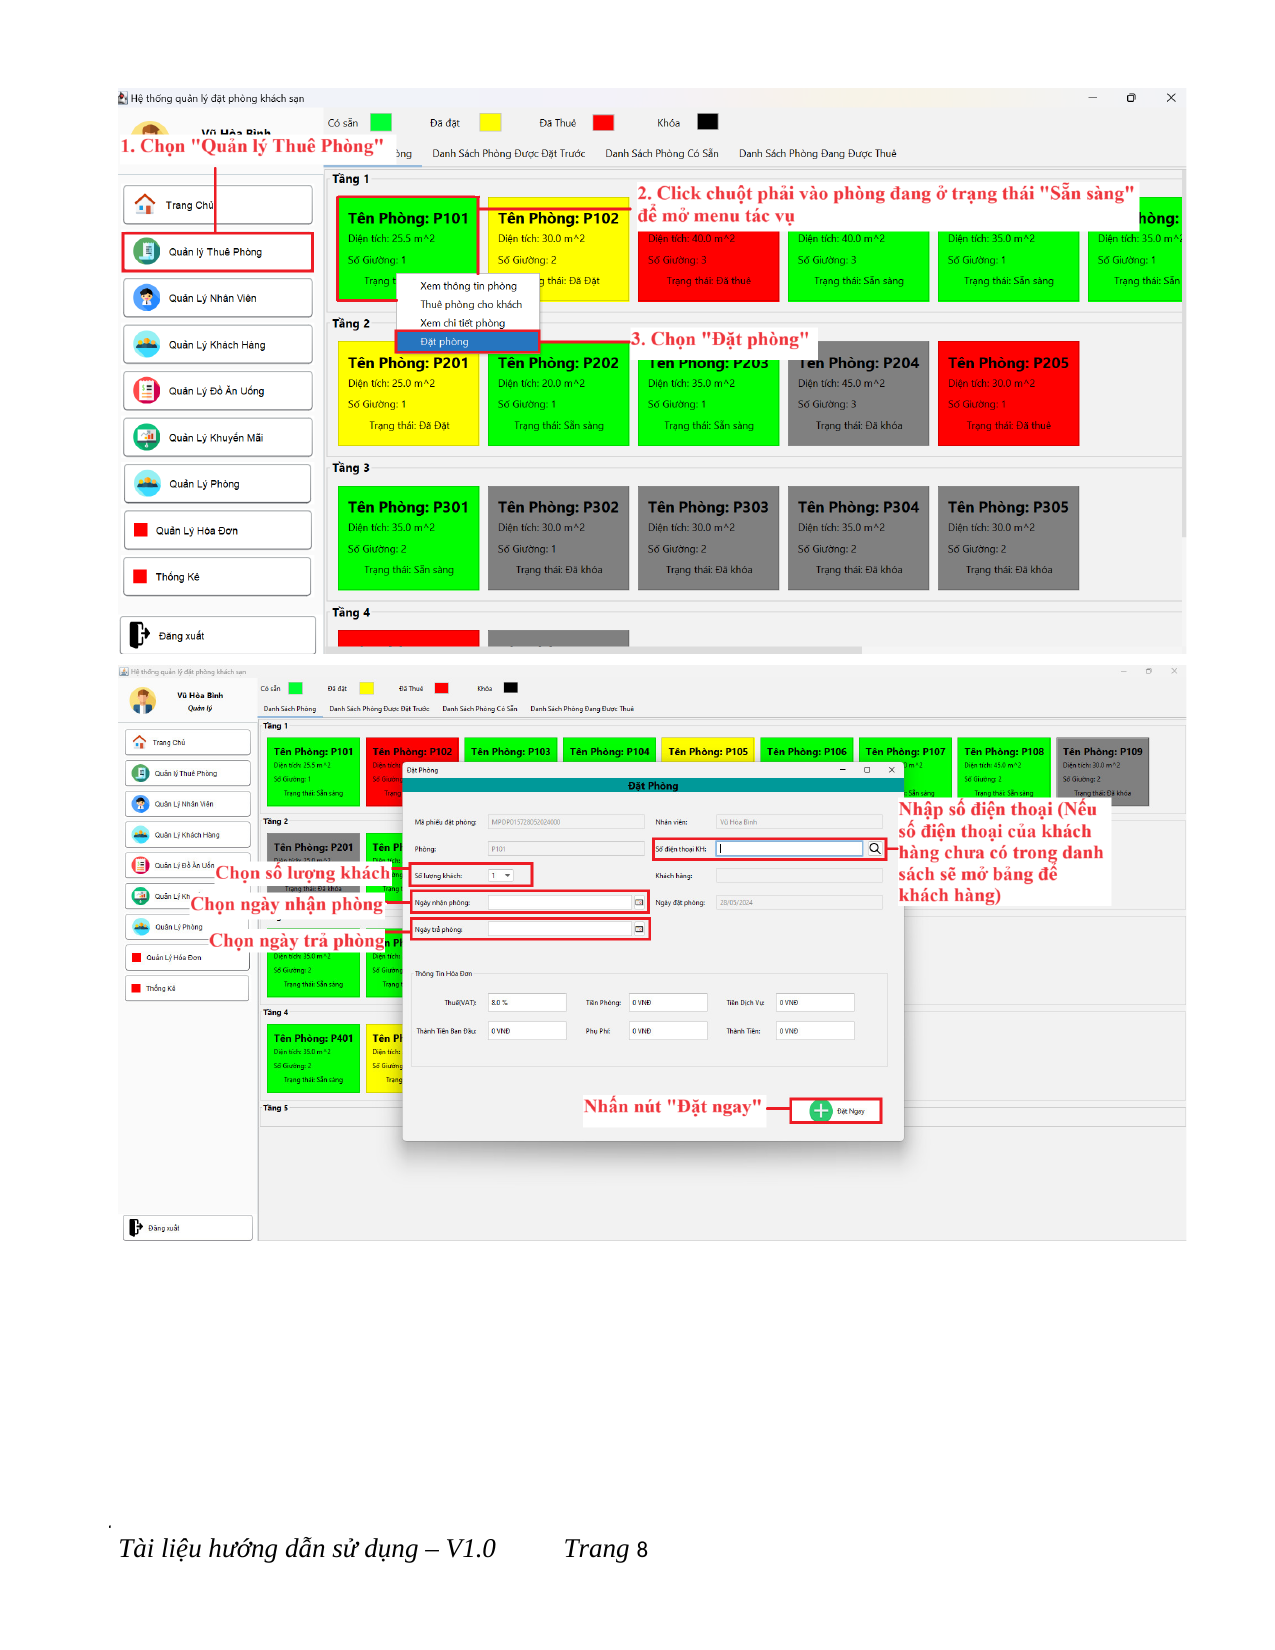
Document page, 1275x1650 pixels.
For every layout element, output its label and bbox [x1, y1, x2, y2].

picture [118, 665, 1187, 1241]
picture [118, 88, 1187, 654]
